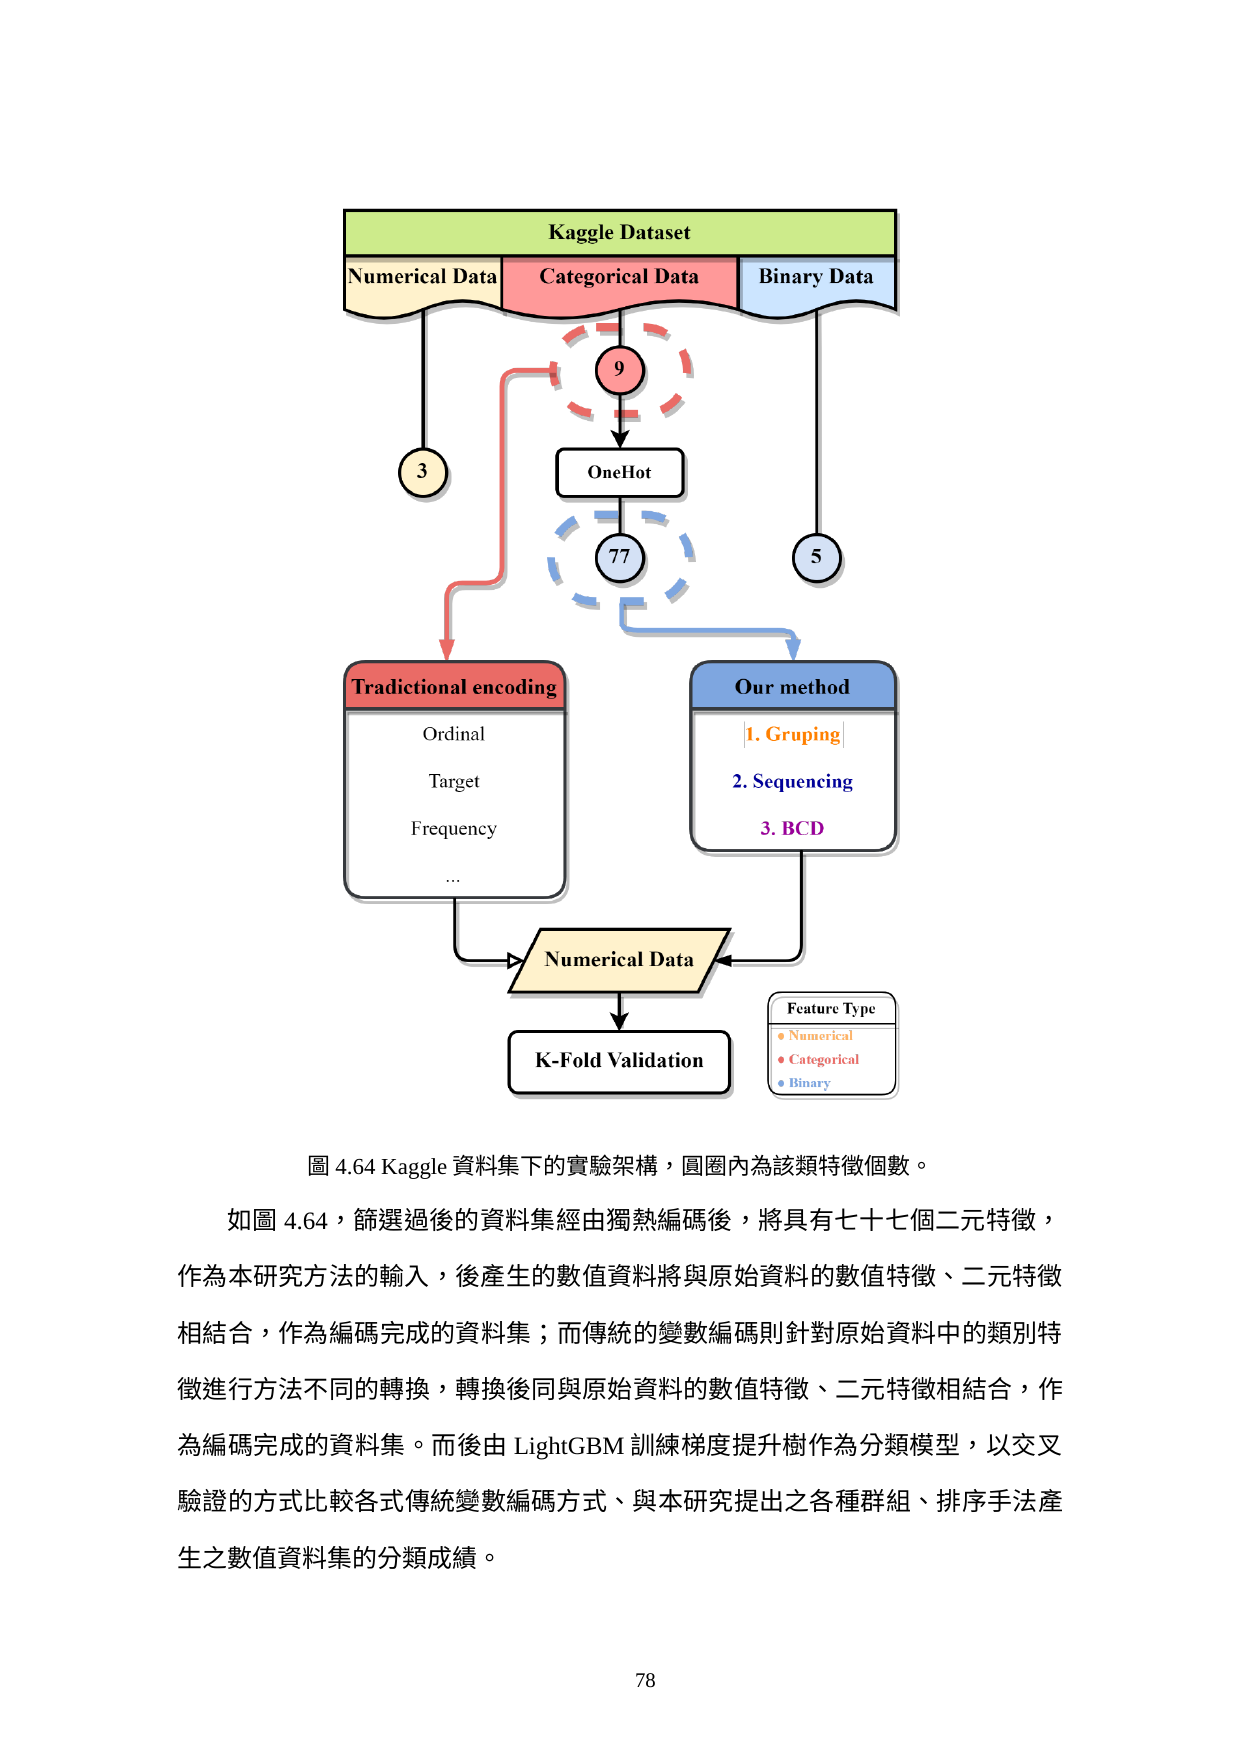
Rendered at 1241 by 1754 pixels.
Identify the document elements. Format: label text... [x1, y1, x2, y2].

picture [326, 193, 914, 1117]
